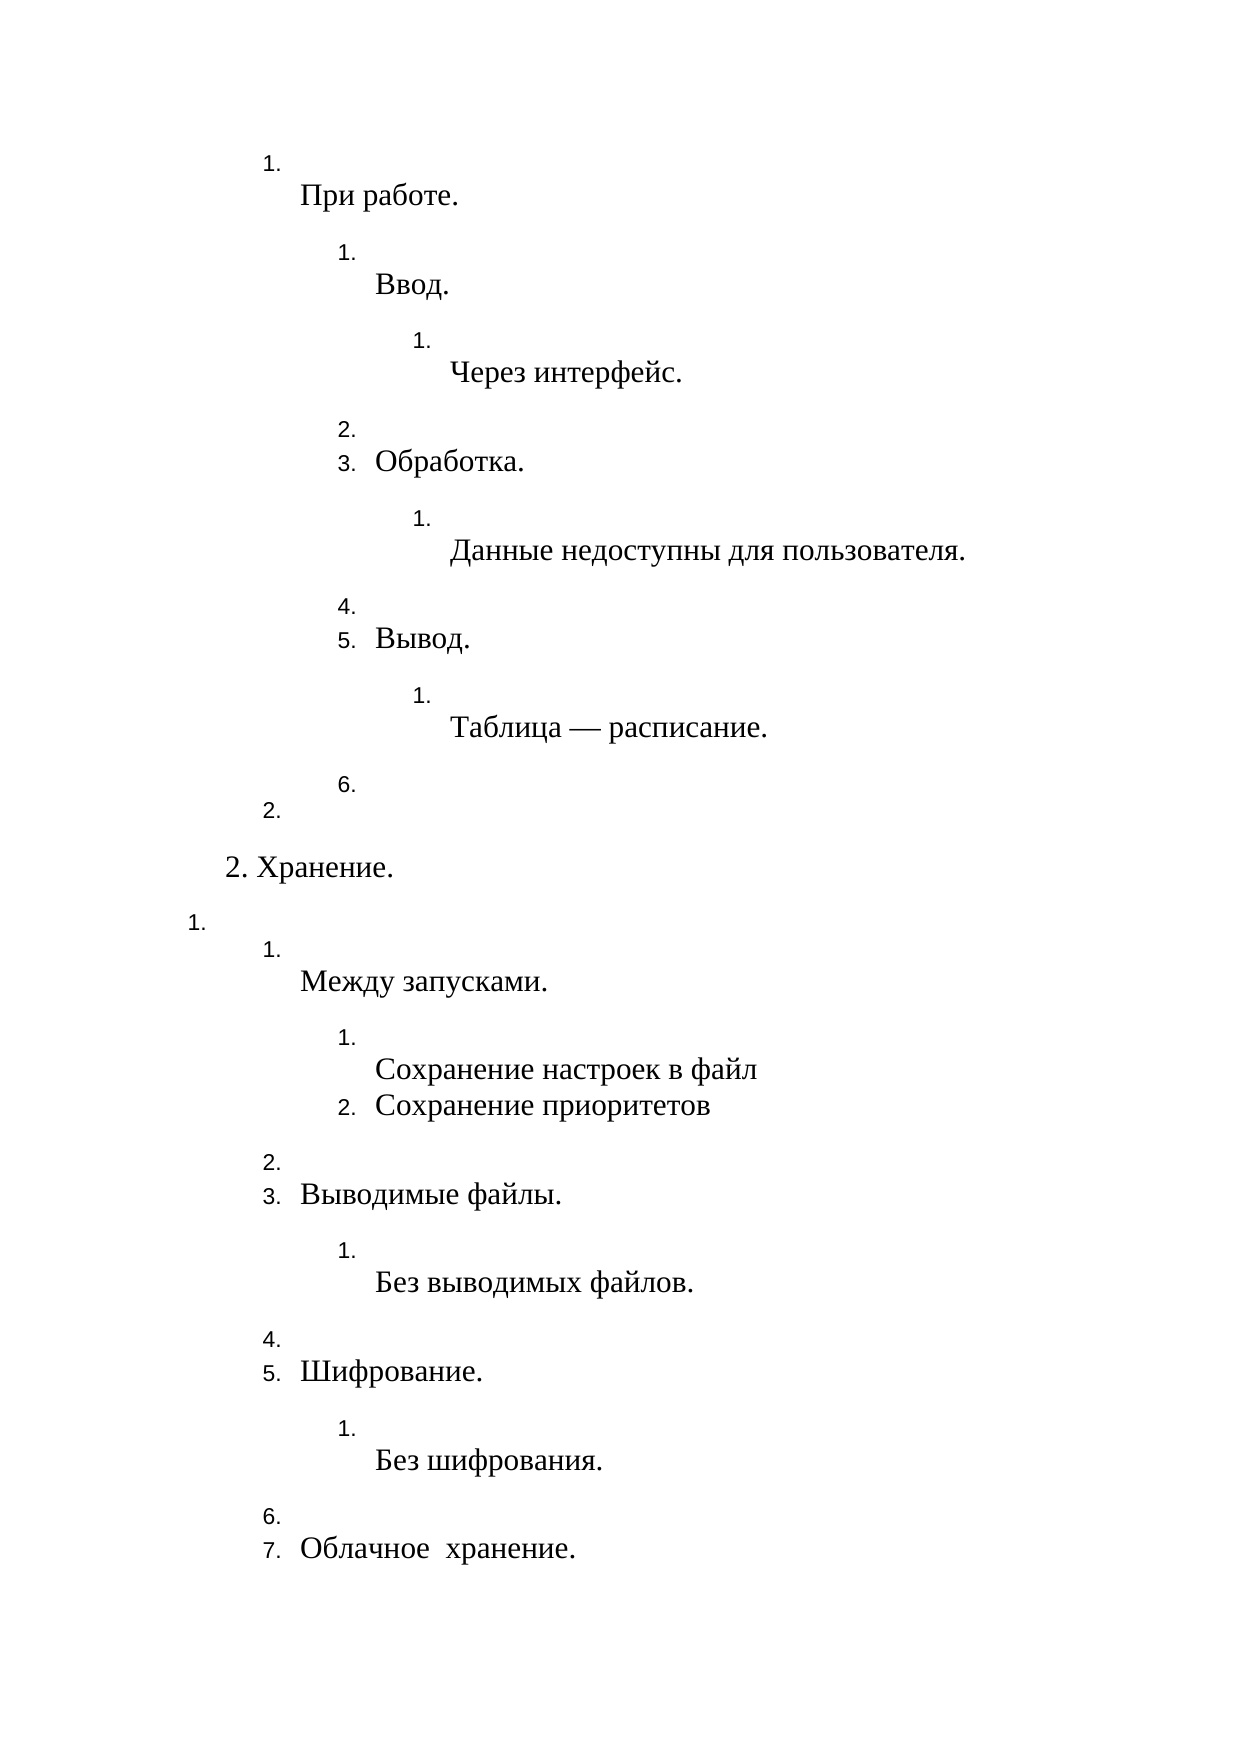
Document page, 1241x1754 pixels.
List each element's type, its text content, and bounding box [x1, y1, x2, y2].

list Выводимые файлы. [262, 1175, 1090, 1237]
list Через интерфейс. [412, 327, 1090, 416]
list Шифрование. [262, 1352, 1090, 1415]
list Ввод. [337, 239, 1090, 327]
list Обработка. [337, 442, 1090, 504]
list Таблица — расписание. [412, 682, 1090, 771]
list Без шифрования. [337, 1415, 1090, 1503]
list Данные недоступны для пользователя. [412, 504, 1090, 593]
list Облачное хранение. [262, 1530, 1090, 1592]
text 2. Хранение. [225, 848, 1090, 884]
list Между запусками. [262, 936, 1090, 1024]
list Без выводимых файлов. [337, 1237, 1090, 1326]
list Вывод. [337, 619, 1090, 682]
list Сохранение приоритетов [337, 1086, 1090, 1149]
list Сохранение настроек в файл [337, 1024, 1090, 1086]
list При работе. [262, 150, 1090, 239]
